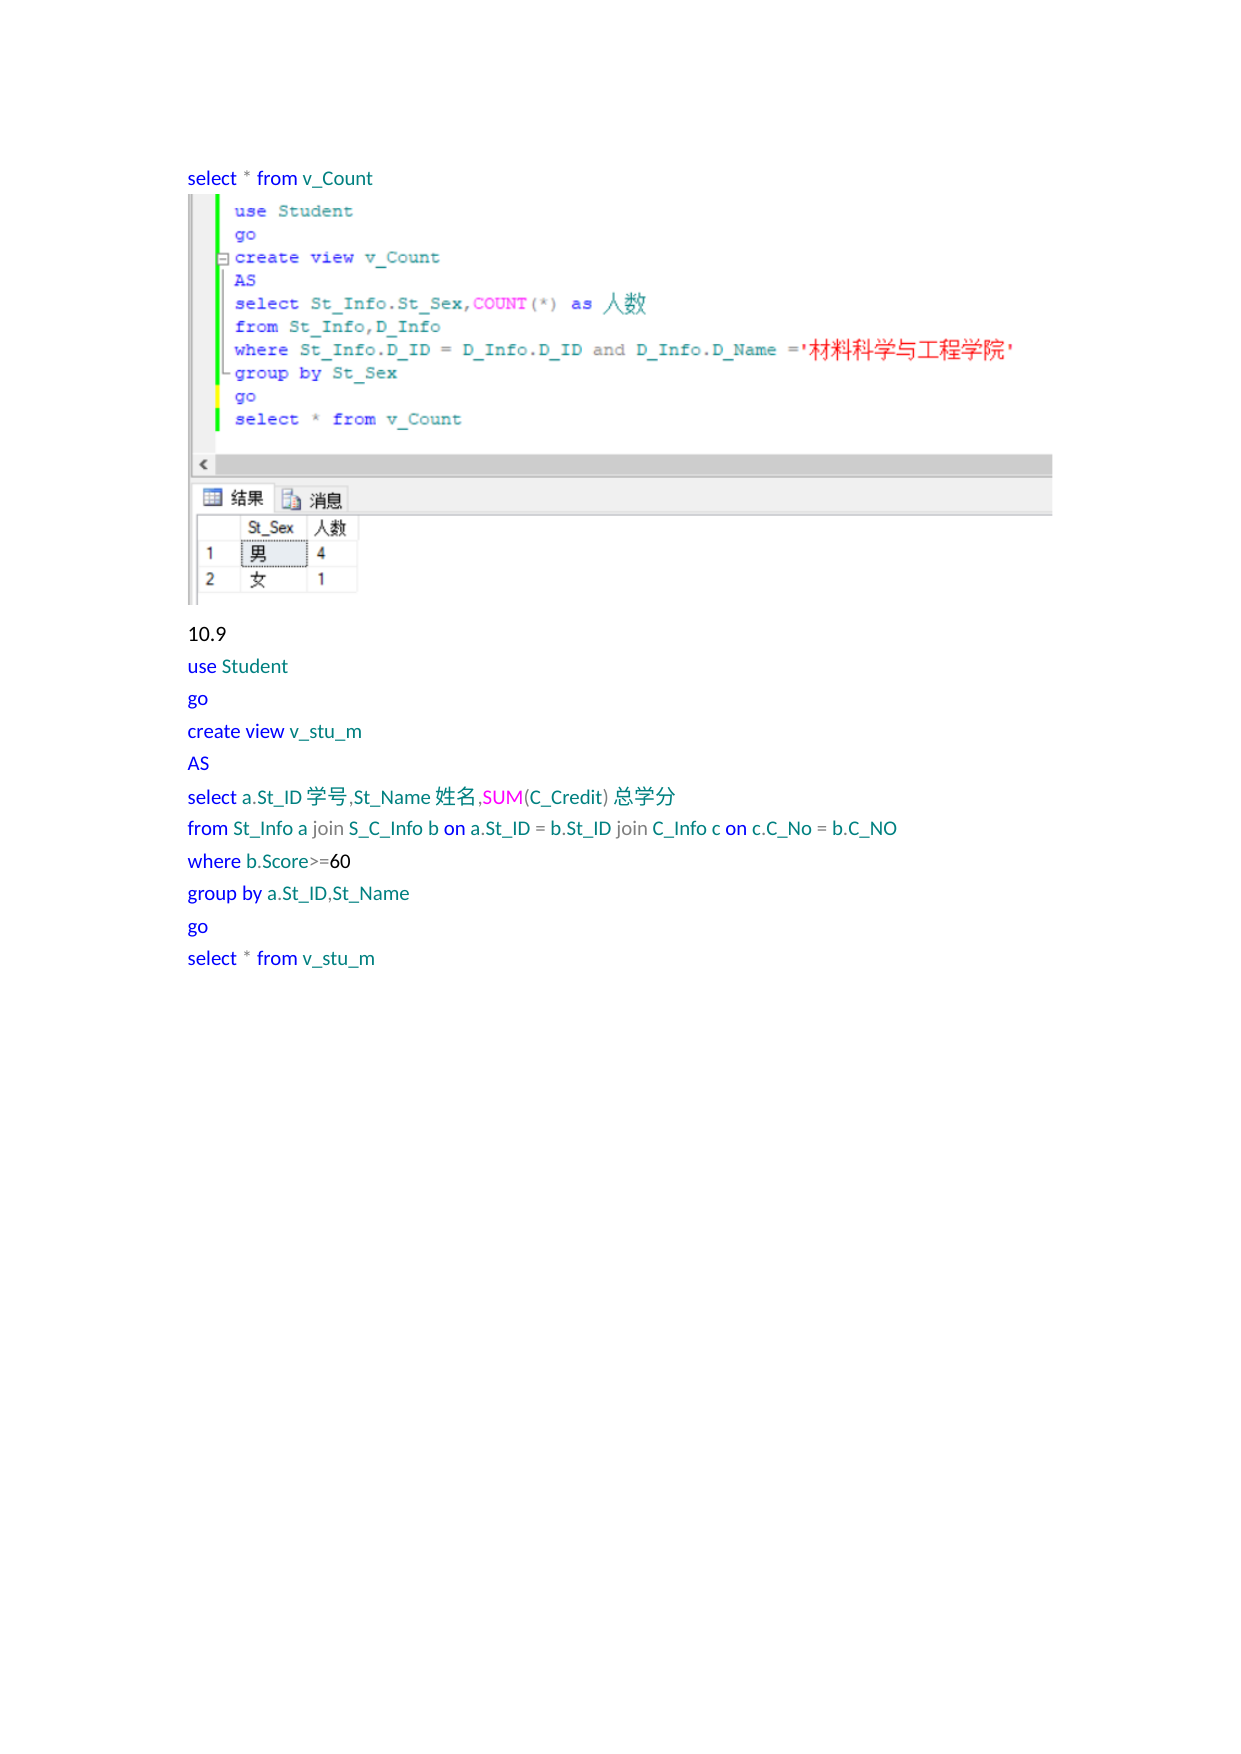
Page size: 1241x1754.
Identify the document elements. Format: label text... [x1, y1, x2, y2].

text 10.9 [187, 617, 1053, 649]
text select a.St_ID 学号,St_Name 姓名,SUM(C_Credit) 总学分 [187, 779, 1053, 812]
text select * from v_stu_m [187, 942, 1053, 974]
text from St_Info a join S_C_Info b on a.St_ID = b.St_ID join C_Info c on c.C_No = b.C_NO [187, 812, 1053, 844]
picture [187, 194, 1053, 605]
text use Student [187, 649, 1053, 682]
text create view v_stu_m [187, 714, 1053, 747]
text go [187, 909, 1053, 942]
text select * from v_Count [187, 162, 1053, 194]
text go [187, 682, 1053, 714]
text AS [187, 747, 1053, 779]
text where b.Score>=60 [187, 844, 1053, 877]
text group by a.St_ID,St_Name [187, 877, 1053, 909]
